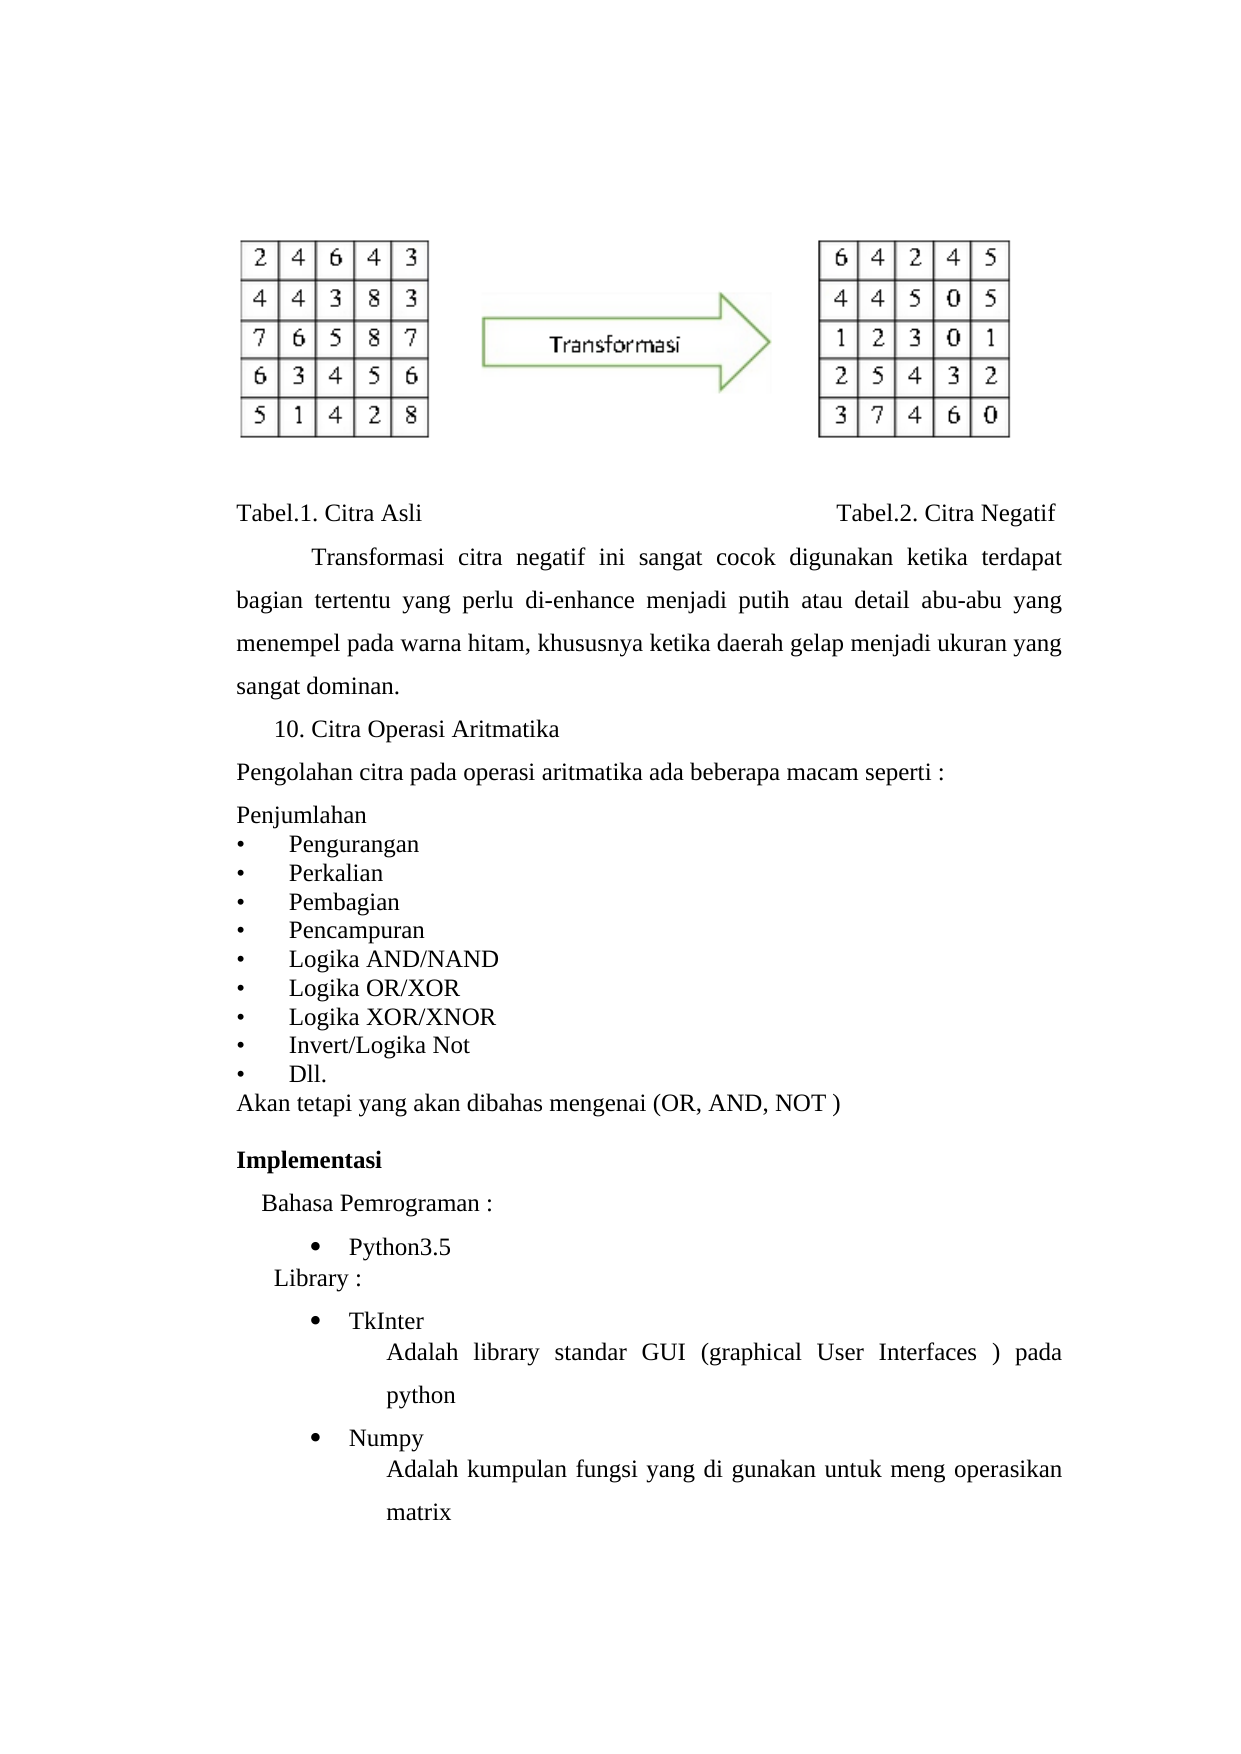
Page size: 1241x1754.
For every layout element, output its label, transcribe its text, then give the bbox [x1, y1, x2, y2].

list Adalah kumpulan fungsi yang di gunakan untuk meng operasikan matrix [386, 1454, 1063, 1526]
list Python3.5 [311, 1232, 1063, 1260]
list Citra Operasi Aritmatika [274, 714, 1063, 743]
text • Dll. [236, 1059, 1063, 1088]
text • Logika AND/NAND [236, 944, 1063, 973]
text • Logika XOR/XNOR [236, 1002, 1063, 1030]
text Tabel.1. Citra Asli Tabel.2. Citra Negatif [236, 498, 1063, 527]
text Akan tetapi yang akan dibahas mengenai (OR, AND, NOT ) [199, 1088, 1063, 1117]
text Implementasi [236, 1145, 1063, 1174]
picture [236, 236, 1015, 441]
list TkInter [311, 1306, 1063, 1334]
list Numpy [311, 1423, 1063, 1452]
text Bahasa Pemrograman : [236, 1188, 1063, 1217]
text • Pembagian [236, 887, 1063, 915]
text Library : [236, 1263, 1063, 1291]
text • Pencampuran [236, 915, 1063, 944]
text Pengolahan citra pada operasi aritmatika ada beberapa macam seperti : [236, 757, 1063, 786]
text Transformasi citra negatif ini sangat cocok digunakan ketika terdapat bagian tertentu yang perlu di-enhance menjadi putih atau detail abu-abu yang menempel pada warna hitam, khususnya ketika daerah gelap menjadi ukuran yang sangat dominan. [236, 542, 1063, 700]
text • Logika OR/XOR [236, 973, 1063, 1002]
list Adalah library standar GUI (graphical User Interfaces ) pada python [386, 1337, 1063, 1409]
text • Pengurangan [236, 829, 1063, 858]
text • Perkalian [236, 858, 1063, 887]
text • Invert/Logika Not [236, 1030, 1063, 1059]
text Penjumlahan [199, 800, 1063, 829]
